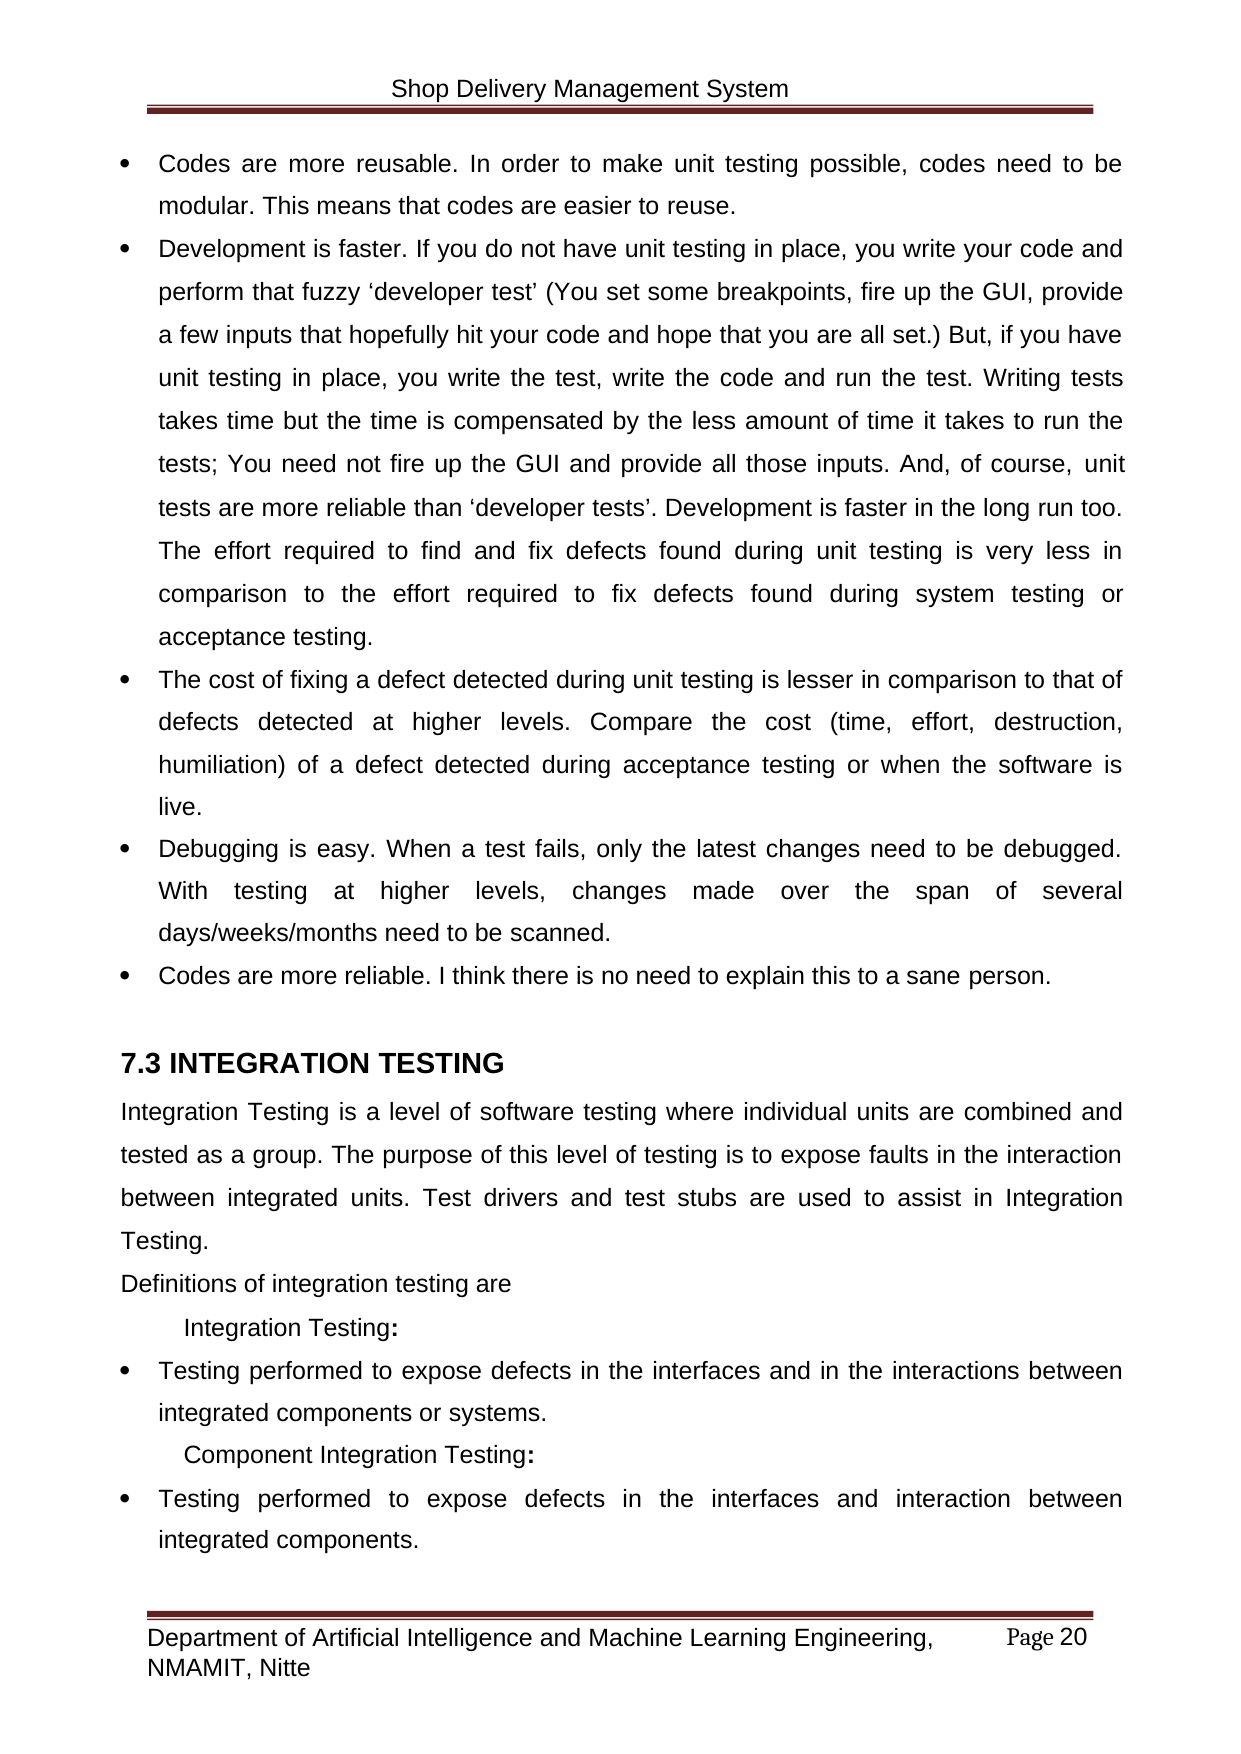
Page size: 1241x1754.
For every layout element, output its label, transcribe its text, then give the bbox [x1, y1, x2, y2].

list The cost of fixing a defect detected during unit testing is lesser in comparison to that of defects detected at higher levels. Compare the cost (time, effort, destruction, humiliation) of a defect detected during acceptance testing or when the software is live. [120, 665, 1124, 821]
text Component Integration Testing: [183, 1441, 1230, 1469]
list Codes are more reusable. In order to make unit testing possible, codes need to be modular. This means that codes are easier to reuse. [120, 149, 1124, 219]
list Codes are more reliable. I think there is no need to explain this to a sane person. [120, 961, 1230, 990]
list Development is faster. If you do not have unit testing in place, you write your code and perform that fuzzy ‘developer test’ (You set some breakpoints, fire up the GUI, provide a few inputs that hopefully hit your code and hope that you are all set.) But, if you have unit testing in place, you write the test, write the code and run the test. Writing tests takes time but the time is compensated by the less amount of time it takes to run the tests; You need not fire up the GUI and provide all those inputs. And, of course, unit tests are more reliable than ‘developer tests’. Development is faster in the long run too. The effort required to find and fix defects found during unit testing is very less in comparison to the effort required to fix defects found during system testing or acceptance testing. [120, 234, 1125, 651]
list Debugging is easy. When a test fails, only the latest changes need to be debugged. With testing at higher levels, changes made over the span of several days/weeks/months need to be scanned. [120, 834, 1124, 947]
subtitle INTEGRATION TESTING [120, 1047, 1230, 1080]
list Testing performed to expose defects in the interfaces and in the interactions between integrated components or systems. [120, 1356, 1125, 1426]
text Integration Testing is a level of software testing where individual units are combined and tested as a group. The purpose of this level of testing is to expose faults in the interaction between integrated units. Test drivers and test stubs are used to assist in Integration Testing. [120, 1097, 1125, 1255]
list Testing performed to expose defects in the interfaces and interaction between integrated components. [120, 1483, 1124, 1554]
text Definitions of integration testing are Integration Testing: [120, 1269, 512, 1341]
